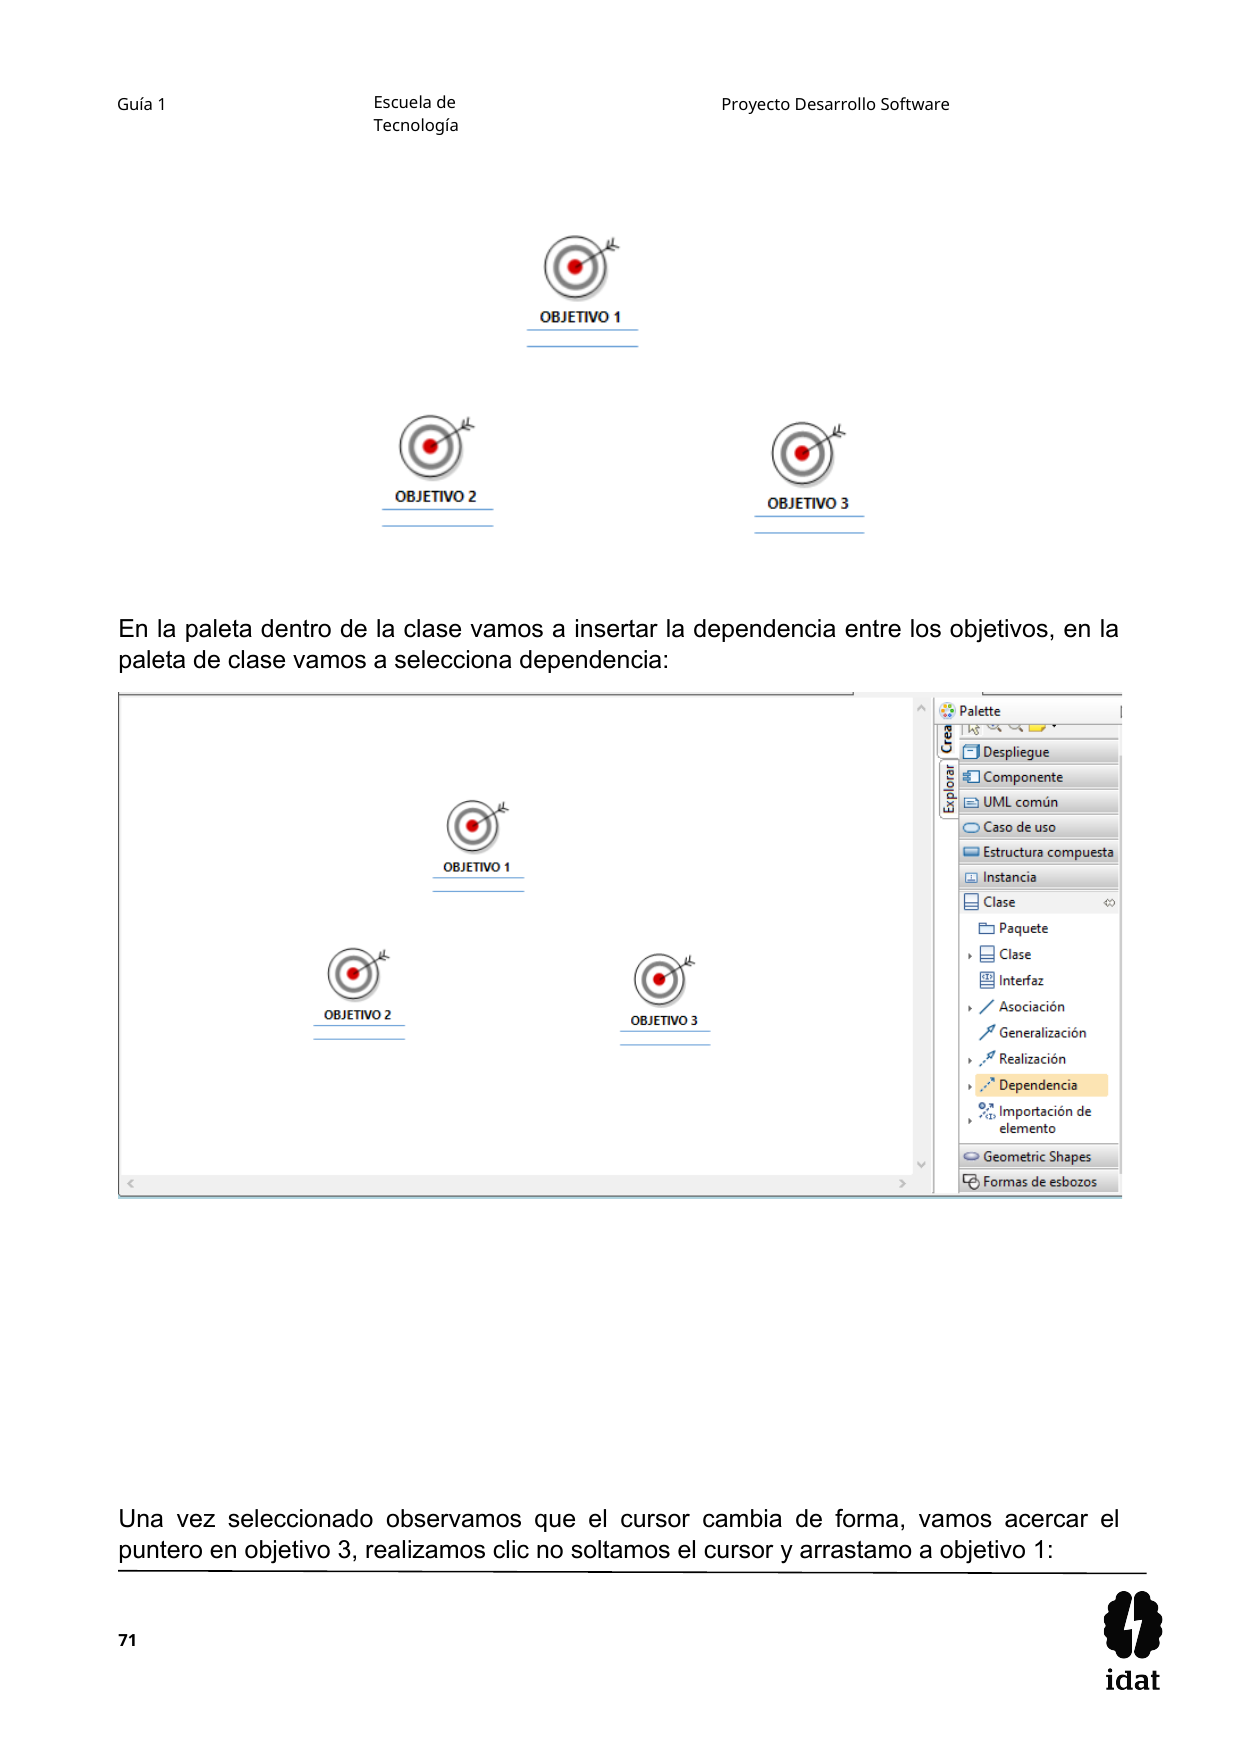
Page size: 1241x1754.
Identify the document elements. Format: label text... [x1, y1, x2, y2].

text Una vez seleccionado observamos que el cursor cambia de forma, vamos acercar el puntero en objetivo 3, realizamos clic no soltamos el cursor y arrastamo a objetivo 1: [118, 1504, 1122, 1563]
picture [1103, 1591, 1163, 1690]
picture [308, 188, 933, 595]
picture [118, 692, 1123, 1199]
text En la paleta dentro de la clase vamos a insertar la dependencia entre los objetivos, en la paleta de clase vamos a selecciona dependencia: [118, 614, 1122, 673]
